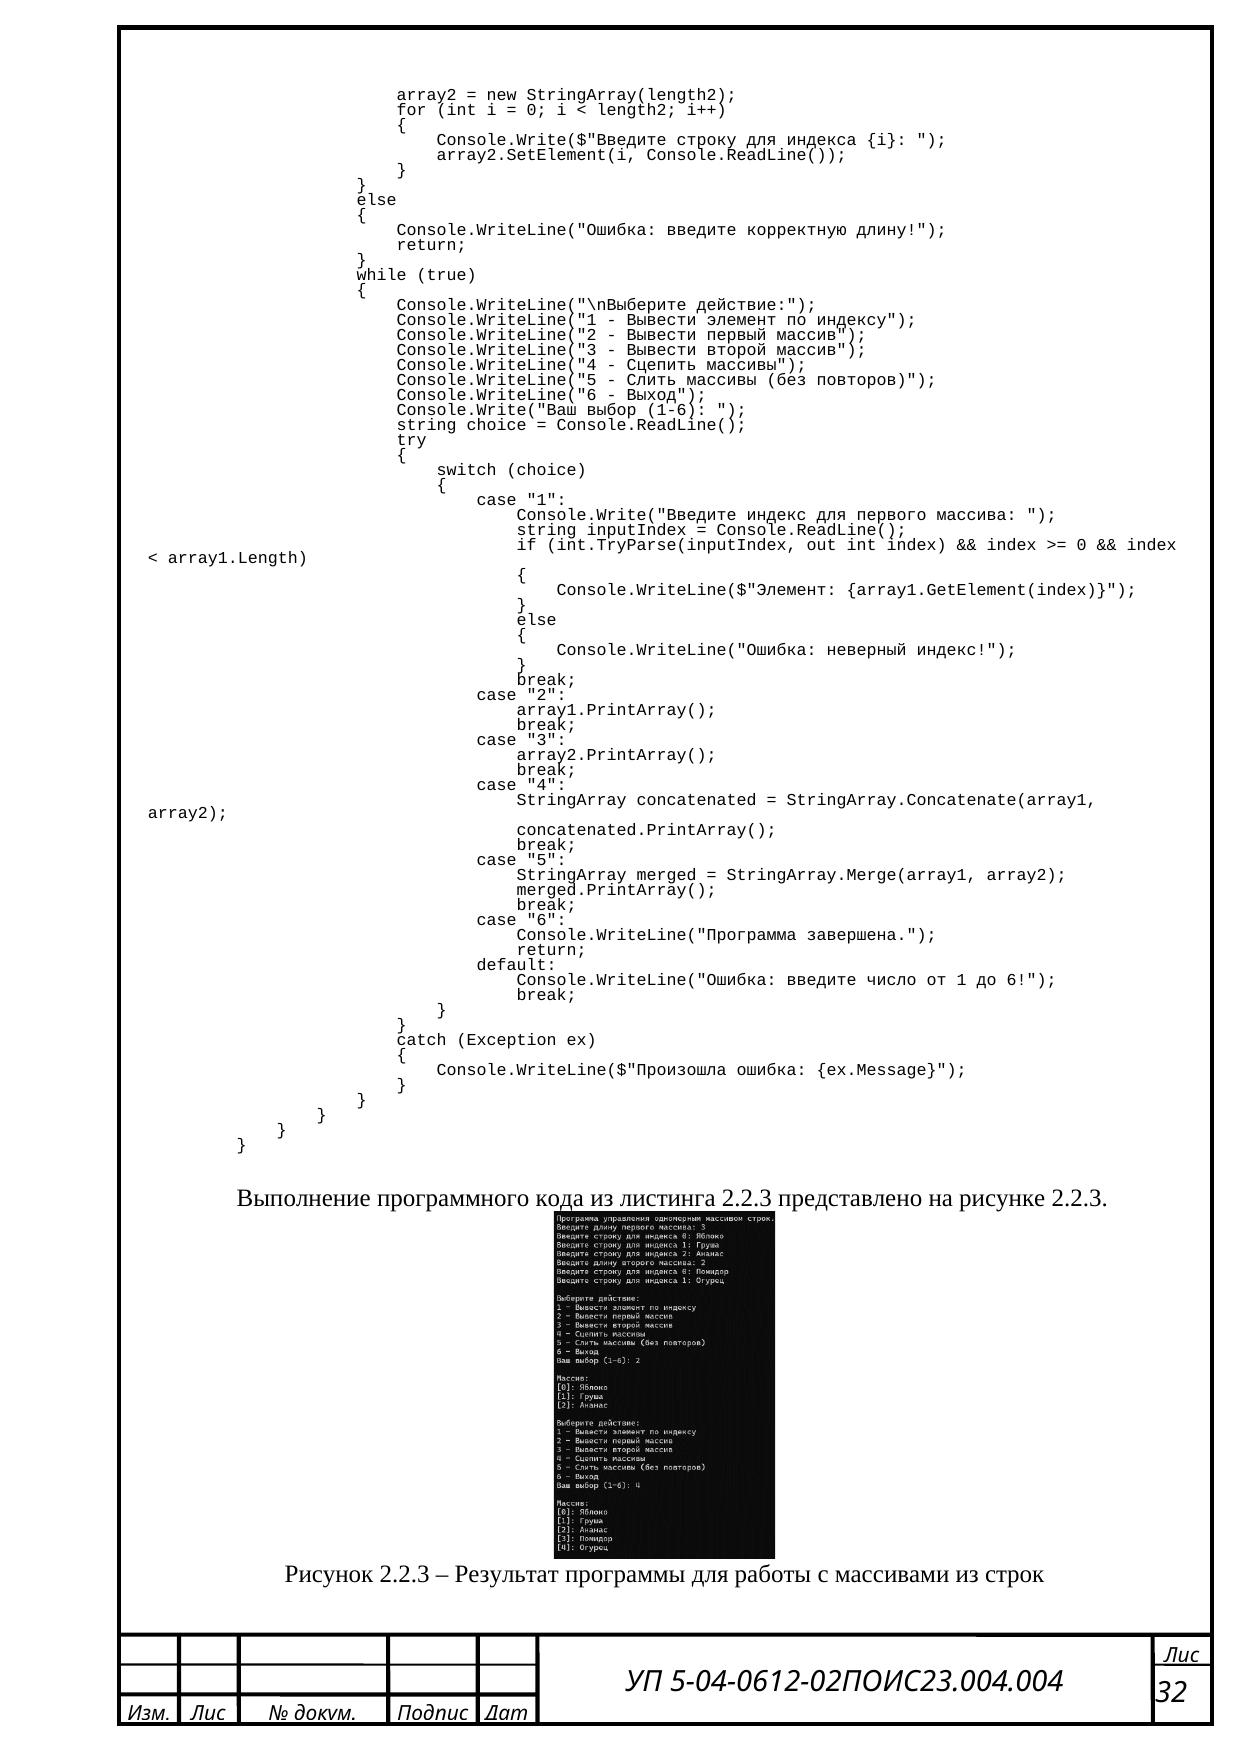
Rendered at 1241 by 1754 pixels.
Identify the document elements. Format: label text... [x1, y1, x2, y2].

text Console.WriteLine("4 - Сцепить массивы"); [570, 359, 1181, 374]
text { [148, 119, 1181, 134]
text { [148, 209, 1181, 224]
text { [148, 629, 1181, 644]
text case "4": [148, 779, 1181, 794]
text catch (Exception ex) [148, 1034, 1181, 1049]
text case "1": [148, 494, 1181, 509]
text case "6": [148, 914, 1181, 929]
text Console.WriteLine("\nВыберите действие:"); [148, 299, 571, 314]
text switch (choice) [148, 464, 1181, 479]
text StringArray merged = StringArray.Merge(array1, array2); [148, 869, 1181, 884]
text Console.WriteLine("3 - Вывести второй массив"); [148, 344, 571, 359]
text break; [148, 989, 1181, 1004]
text for (int i = 0; i < length2; i++) [148, 104, 1181, 119]
text return; [148, 944, 1181, 959]
text break; [148, 674, 1181, 689]
text array2.PrintArray(); [148, 749, 1181, 764]
text } [148, 1124, 1181, 1139]
text Console.WriteLine("2 - Вывести первый массив"); [851, 329, 1181, 344]
text } [148, 1109, 1181, 1124]
picture [553, 1211, 776, 1559]
text try [148, 434, 1181, 449]
text Console.WriteLine("6 - Выход"); [691, 389, 1181, 404]
text Console.WriteLine("4 - Сцепить массивы"); [148, 359, 571, 374]
text while (true) [148, 269, 1181, 284]
text Console.WriteLine("1 - Вывести элемент по индексу"); [148, 314, 571, 329]
text } [148, 254, 1181, 269]
text else [148, 614, 1181, 629]
text Console.WriteLine("6 - Выход"); [148, 389, 692, 404]
text Console.WriteLine("Ошибка: введите число от 1 до 6!"); [148, 974, 1181, 989]
text array2 = new StringArray(length2); [148, 89, 722, 104]
text Console.WriteLine("1 - Вывести элемент по индексу"); [570, 314, 1181, 329]
text default: [148, 959, 1181, 974]
text Console.WriteLine("5 - Слить массивы (без повторов)"); [148, 374, 571, 389]
text Console.WriteLine($"Элемент: {array1.GetElement(index)}"); [148, 584, 1181, 599]
text { [148, 449, 1181, 464]
text Console.WriteLine("Ошибка: неверный индекс!"); [148, 644, 1181, 659]
text break; [148, 764, 1181, 779]
text array2 = new StringArray(length2); [721, 89, 1181, 104]
text } [148, 1019, 1181, 1034]
text } [148, 599, 1181, 614]
text } [148, 1004, 1181, 1019]
text array2.SetElement(i, Console.ReadLine()); [148, 149, 1181, 164]
text { [148, 479, 1181, 494]
text Console.WriteLine("2 - Вывести первый массив"); [570, 329, 852, 344]
text } [148, 1094, 1181, 1109]
text } [148, 659, 1181, 674]
text } [148, 1079, 1181, 1094]
text Console.WriteLine("Программа завершена."); [148, 929, 1181, 944]
text { [148, 284, 1181, 299]
text Console.Write("Ваш выбор (1-6): "); [148, 404, 692, 419]
text { [148, 569, 1181, 584]
text if (int.TryParse(inputIndex, out int index) && index >= 0 && index < array1.Length) [148, 539, 1181, 569]
text string inputIndex = Console.ReadLine(); [891, 524, 1181, 539]
text concatenated.PrintArray(); [148, 824, 1181, 839]
text break; [148, 719, 1181, 734]
text Console.WriteLine("5 - Слить массивы (без повторов)"); [570, 374, 1181, 389]
text case "2": [148, 689, 1181, 704]
text } [148, 164, 1181, 179]
text string inputIndex = Console.ReadLine(); [148, 524, 892, 539]
text return; [148, 239, 1181, 254]
text Console.WriteLine($"Произошла ошибка: {ex.Message}"); [148, 1064, 1181, 1079]
text array1.PrintArray(); [148, 704, 1181, 719]
text } [148, 1139, 1181, 1154]
text { [148, 1049, 1181, 1064]
text case "5": [148, 854, 1181, 869]
text Console.WriteLine("Ошибка: введите корректную длину!"); [148, 224, 1181, 239]
text break; [148, 899, 1181, 914]
text Console.Write("Введите индекс для первого массива: "); [148, 509, 1181, 524]
text merged.PrintArray(); [148, 884, 1181, 899]
text Рисунок 2.2.3 – Результат программы для работы с массивами из строк [148, 1559, 1181, 1587]
text Console.WriteLine("3 - Вывести второй массив"); [570, 344, 1181, 359]
text Console.Write($"Введите строку для индекса {i}: "); [148, 134, 1181, 149]
text Console.WriteLine("\nВыберите действие:"); [570, 299, 1181, 314]
text break; [148, 839, 1181, 854]
text Выполнение программного кода из листинга 2.2.3 представлено на рисунке 2.2.3. [148, 1183, 1181, 1211]
text Console.WriteLine("2 - Вывести первый массив"); [148, 329, 571, 344]
text } [148, 179, 1181, 194]
text Console.Write("Ваш выбор (1-6): "); [731, 404, 1181, 419]
text case "3": [148, 734, 1181, 749]
text else [148, 194, 1181, 209]
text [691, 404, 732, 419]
text string choice = Console.ReadLine(); [148, 419, 1181, 434]
text StringArray concatenated = StringArray.Concatenate(array1, array2); [148, 794, 1181, 824]
